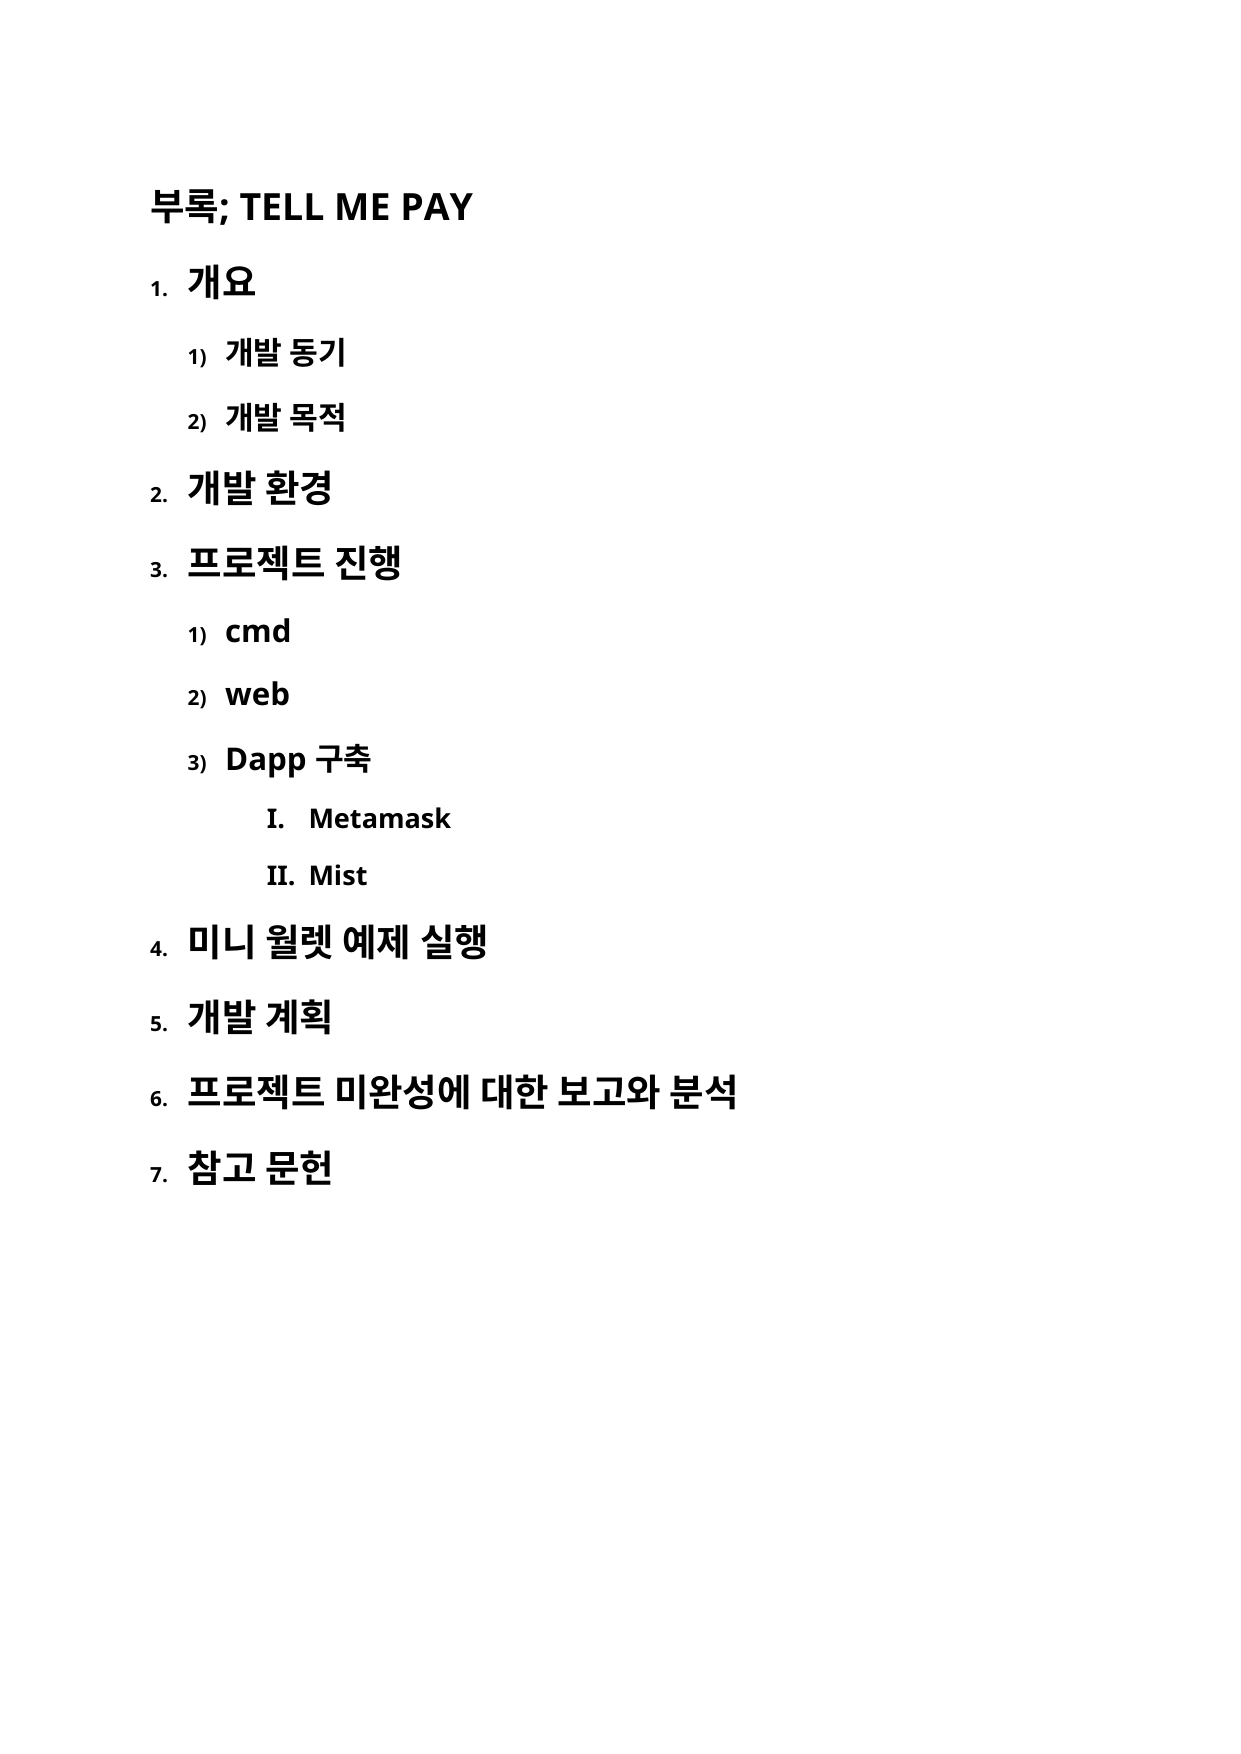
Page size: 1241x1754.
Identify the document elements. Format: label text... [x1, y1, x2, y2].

list 개발 계획 [150, 988, 1090, 1042]
list web [187, 672, 1090, 714]
list 참고 문헌 [150, 1138, 1090, 1193]
list 프로젝트 미완성에 대한 보고와 분석 [150, 1063, 1090, 1117]
list 부록; TELL ME PAY [150, 177, 1090, 232]
list 개발 목적 [187, 393, 1090, 438]
list cmd [187, 609, 1090, 652]
list Dapp 구축 [187, 734, 1090, 780]
list 프로젝트 진행 [150, 534, 1090, 588]
list 개발 환경 [150, 459, 1090, 513]
list Metamask [267, 800, 1090, 837]
list 미니 월렛 예제 실행 [150, 913, 1090, 967]
list 개요 [150, 253, 1090, 307]
list 개발 동기 [187, 328, 1090, 373]
list Mist [267, 856, 1090, 893]
